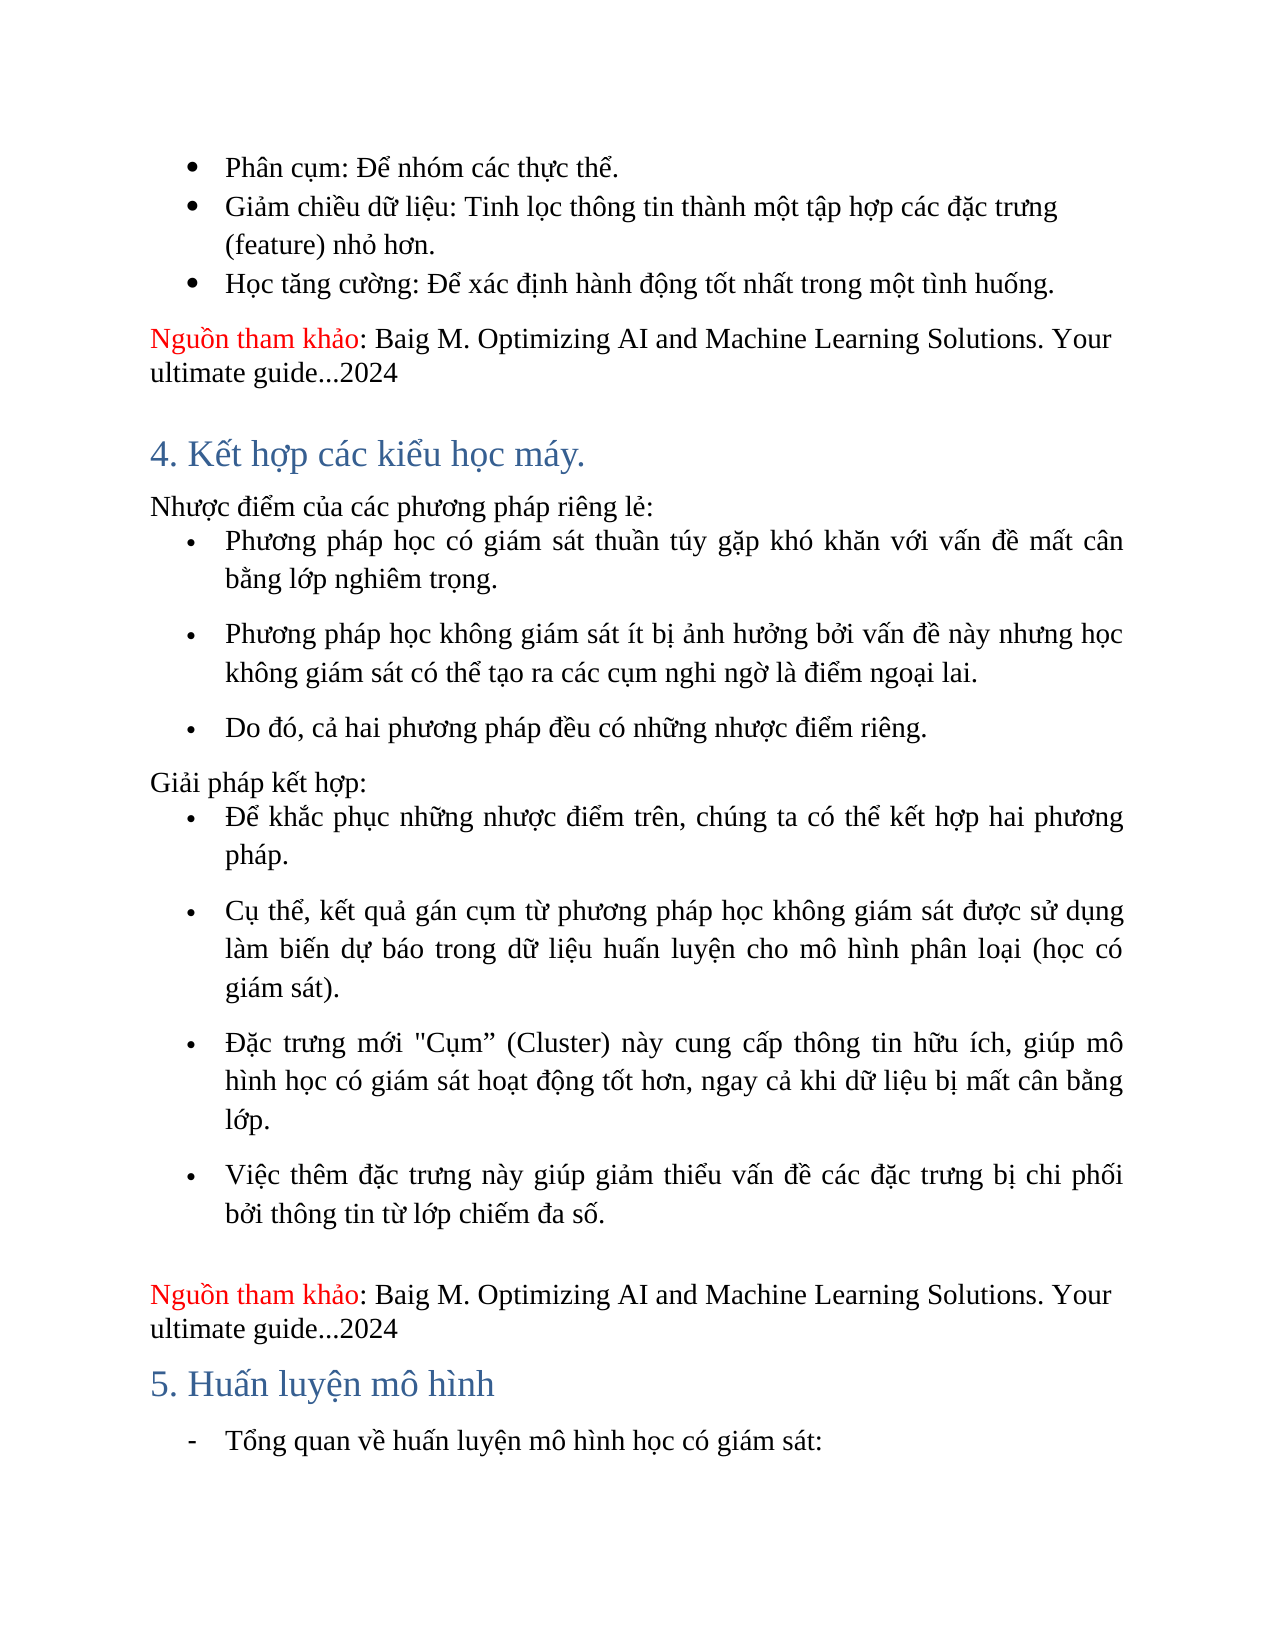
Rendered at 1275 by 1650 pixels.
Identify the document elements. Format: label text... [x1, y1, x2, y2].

list Do đó, cả hai phương pháp đều có những nhược điểm riêng. [187, 710, 1125, 744]
list Việc thêm đặc trưng này giúp giảm thiểu vấn đề các đặc trưng bị chi phối bởi thông tin từ lớp chiếm đa số. [187, 1157, 1125, 1229]
subtitle 4. Kết hợp các kiểu học máy. [150, 431, 1125, 474]
text Nguồn tham khảo: Baig M. Optimizing AI and Machine Learning Solutions. Your ultimate guide...2024 [150, 1277, 1125, 1344]
list Đặc trưng mới "Cụm” (Cluster) này cung cấp thông tin hữu ích, giúp mô hình học có giám sát hoạt động tốt hơn, ngay cả khi dữ liệu bị mất cân bằng lớp. [187, 1025, 1125, 1136]
list Phân cụm: Để nhóm các thực thể. [187, 150, 1125, 184]
list Để khắc phục những nhược điểm trên, chúng ta có thể kết hợp hai phương pháp. [187, 799, 1125, 871]
list Cụ thể, kết quả gán cụm từ phương pháp học không giám sát được sử dụng làm biến dự báo trong dữ liệu huấn luyện cho mô hình phân loại (học có giám sát). [187, 893, 1125, 1003]
list Phương pháp học có giám sát thuần túy gặp khó khăn với vấn đề mất cân bằng lớp nghiêm trọng. [187, 523, 1125, 595]
list Tổng quan về huấn luyện mô hình học có giám sát: [187, 1419, 1125, 1459]
text Nguồn tham khảo: Baig M. Optimizing AI and Machine Learning Solutions. Your ultimate guide...2024 [150, 321, 1125, 388]
list Phương pháp học không giám sát ít bị ảnh hưởng bởi vấn đề này nhưng học không giám sát có thể tạo ra các cụm nghi ngờ là điểm ngoại lai. [187, 616, 1125, 688]
list Giảm chiều dữ liệu: Tinh lọc thông tin thành một tập hợp các đặc trưng (feature) nhỏ hơn. [187, 189, 1125, 261]
text Giải pháp kết hợp: [150, 765, 1125, 799]
list Học tăng cường: Để xác định hành động tốt nhất trong một tình huống. [187, 266, 1125, 299]
subtitle 5. Huấn luyện mô hình [150, 1361, 1125, 1404]
text Nhược điểm của các phương pháp riêng lẻ: [150, 489, 1125, 523]
